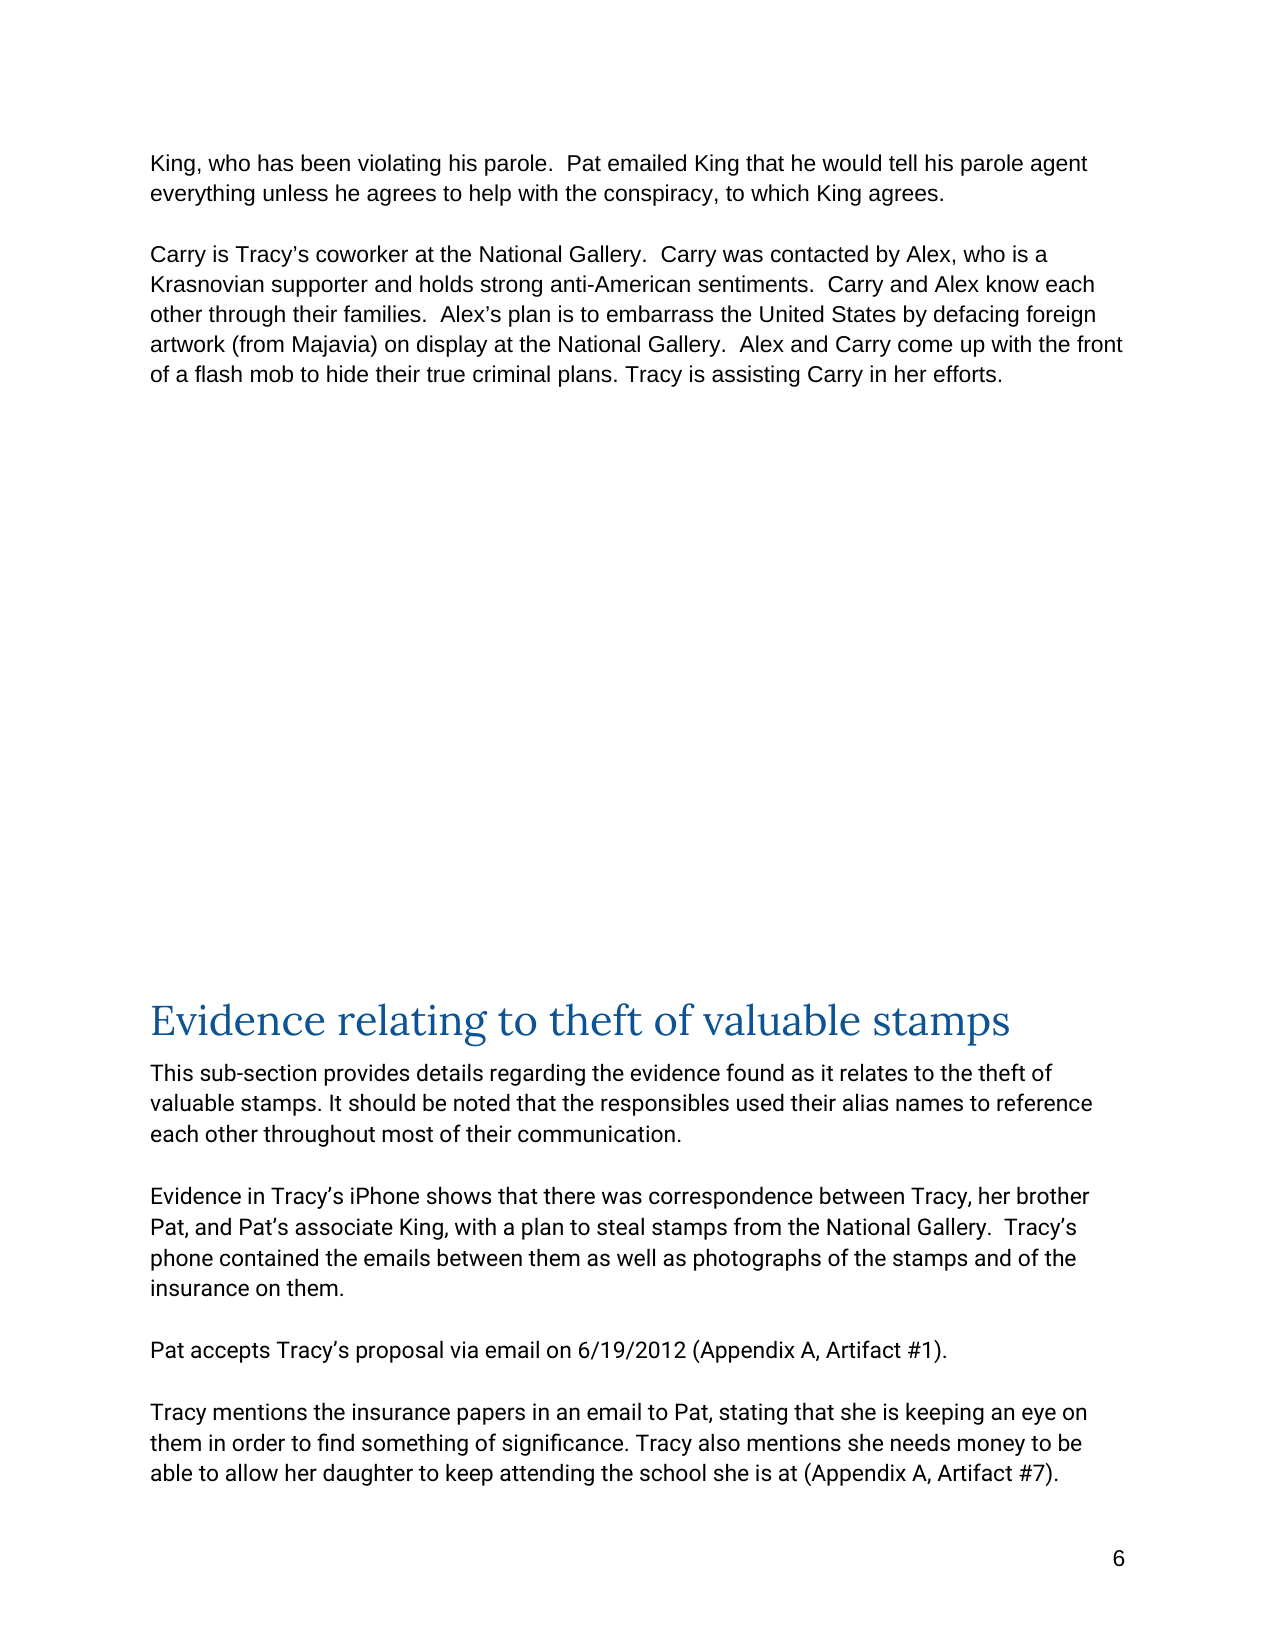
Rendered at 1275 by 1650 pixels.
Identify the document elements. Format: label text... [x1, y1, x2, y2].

text Evidence in Tracy’s iPhone shows that there was correspondence between Tracy, her brother Pat, and Pat’s associate King, with a plan to steal stamps from the National Gallery. Tracy’s phone contained the emails between them as well as photographs of the stamps and of the insurance on them. [150, 1183, 1125, 1302]
text This sub-section provides details regarding the evidence found as it relates to the theft of valuable stamps. It should be noted that the responsibles used their alias names to reference each other throughout most of their communication. [150, 1060, 1125, 1148]
subtitle Evidence relating to theft of valuable stamps [150, 994, 1125, 1047]
text Pat accepts Tracy’s proposal via email on 6/19/2012 (Appendix A, Artifact #1). [150, 1337, 1125, 1364]
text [150, 150, 1125, 207]
text Carry is Tracy’s coworker at the National Gallery. Carry was contacted by Alex, who is a Krasnovian supporter and holds strong anti-American sentiments. Carry and Alex know each other through their families. Alex’s plan is to embarrass the United States by defacing foreign artwork (from Majavia) on display at the National Gallery. Alex and Carry come up with the front of a flash mob to hide their true criminal plans. Tracy is assisting Carry in her efforts. [150, 241, 1125, 388]
text Tracy mentions the insurance papers in an email to Pat, stating that she is keeping an eye on them in order to find something of significance. Tracy also mentions she needs money to be able to allow her daughter to keep attending the school she is at (Appendix A, Artifact #7). [150, 1399, 1125, 1487]
